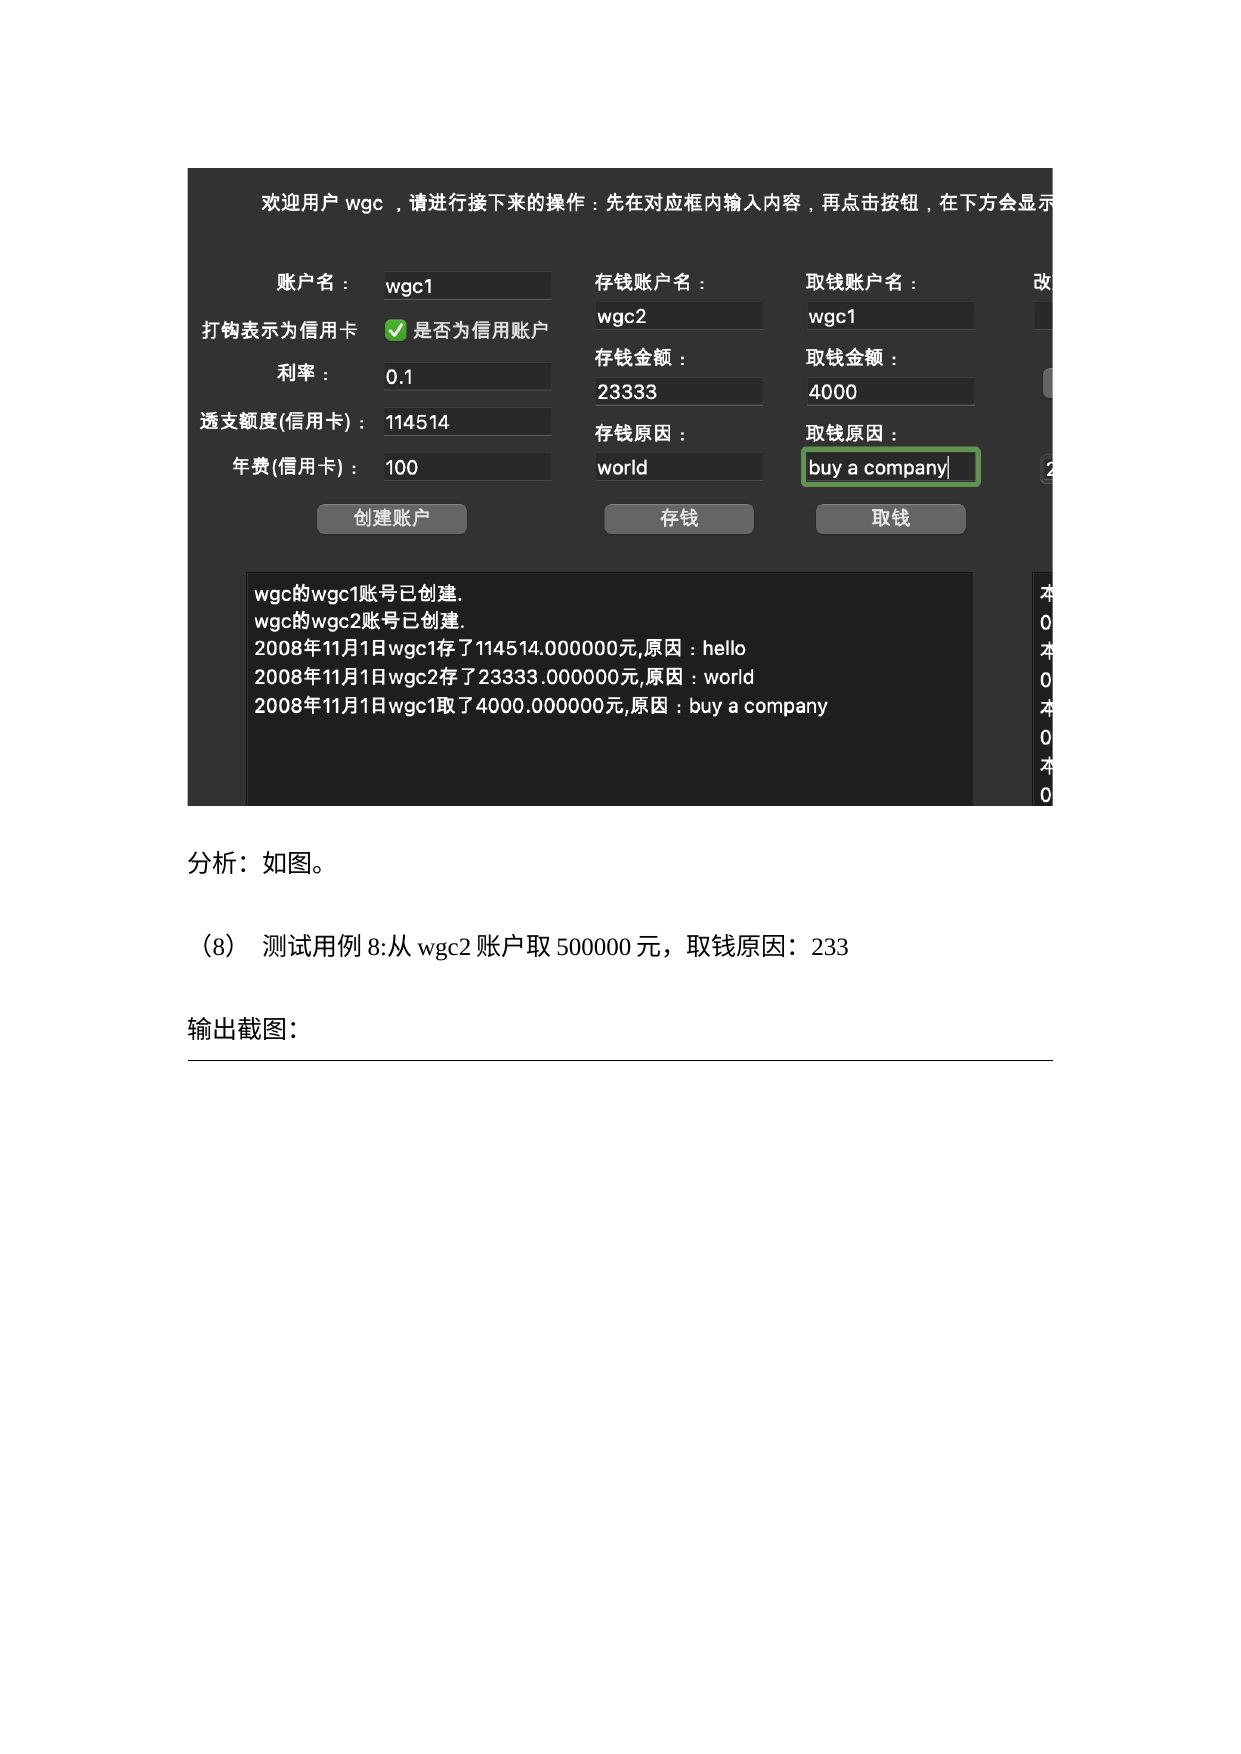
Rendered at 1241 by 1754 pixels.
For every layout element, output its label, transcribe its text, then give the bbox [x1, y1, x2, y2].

picture [187, 168, 1053, 806]
list 测试用例8:从wgc2账户取500000元，取钱原因：233 [187, 912, 1053, 977]
text 输出截图： [187, 995, 1053, 1061]
text 分析：如图。 [187, 829, 1053, 894]
